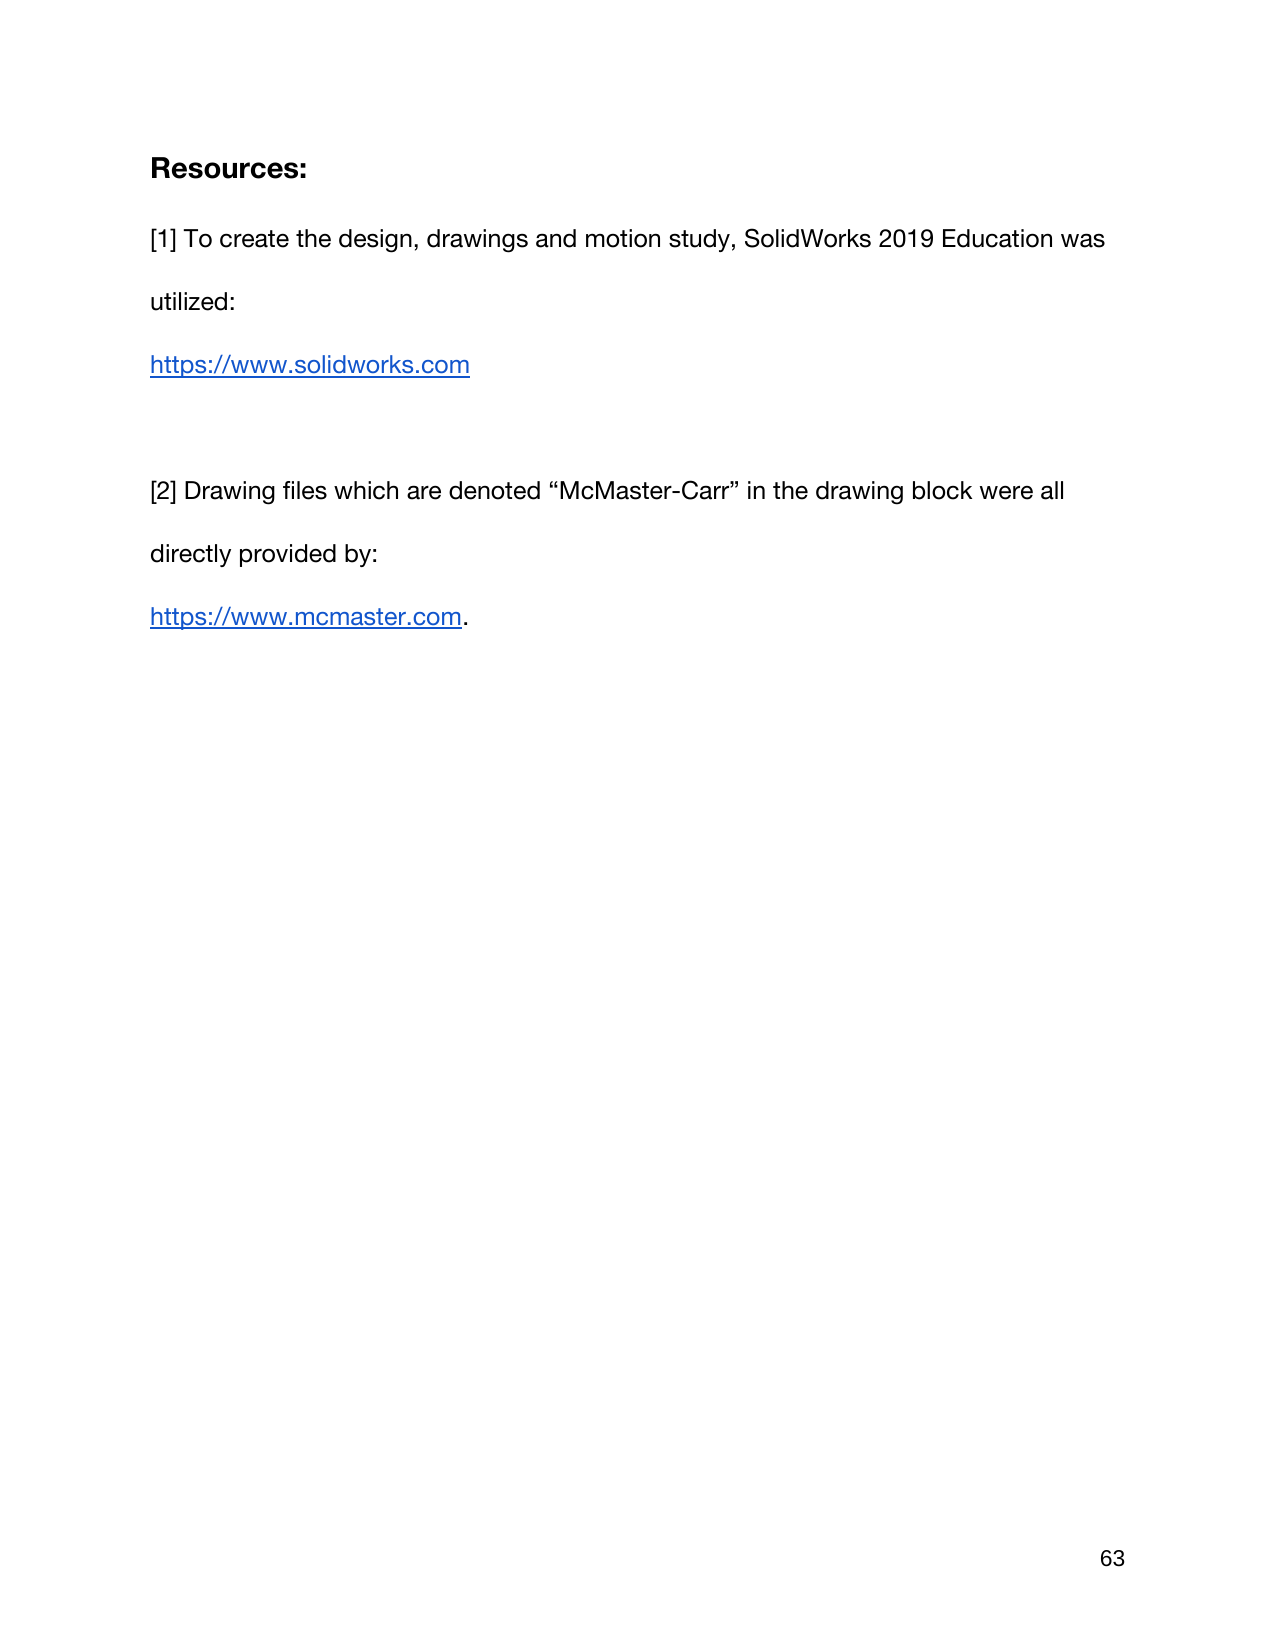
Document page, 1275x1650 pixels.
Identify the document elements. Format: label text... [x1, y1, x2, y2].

text https://www.solidworks.com [150, 349, 1125, 381]
text [2] Drawing files which are denoted “McMaster-Carr” in the drawing block were all directly provided by: [150, 475, 1125, 569]
text [1] To create the design, drawings and motion study, SolidWorks 2019 Education was utilized: [150, 223, 1125, 318]
text https://www.mcmaster.com. [150, 601, 1125, 632]
text Resources: [150, 150, 1125, 187]
